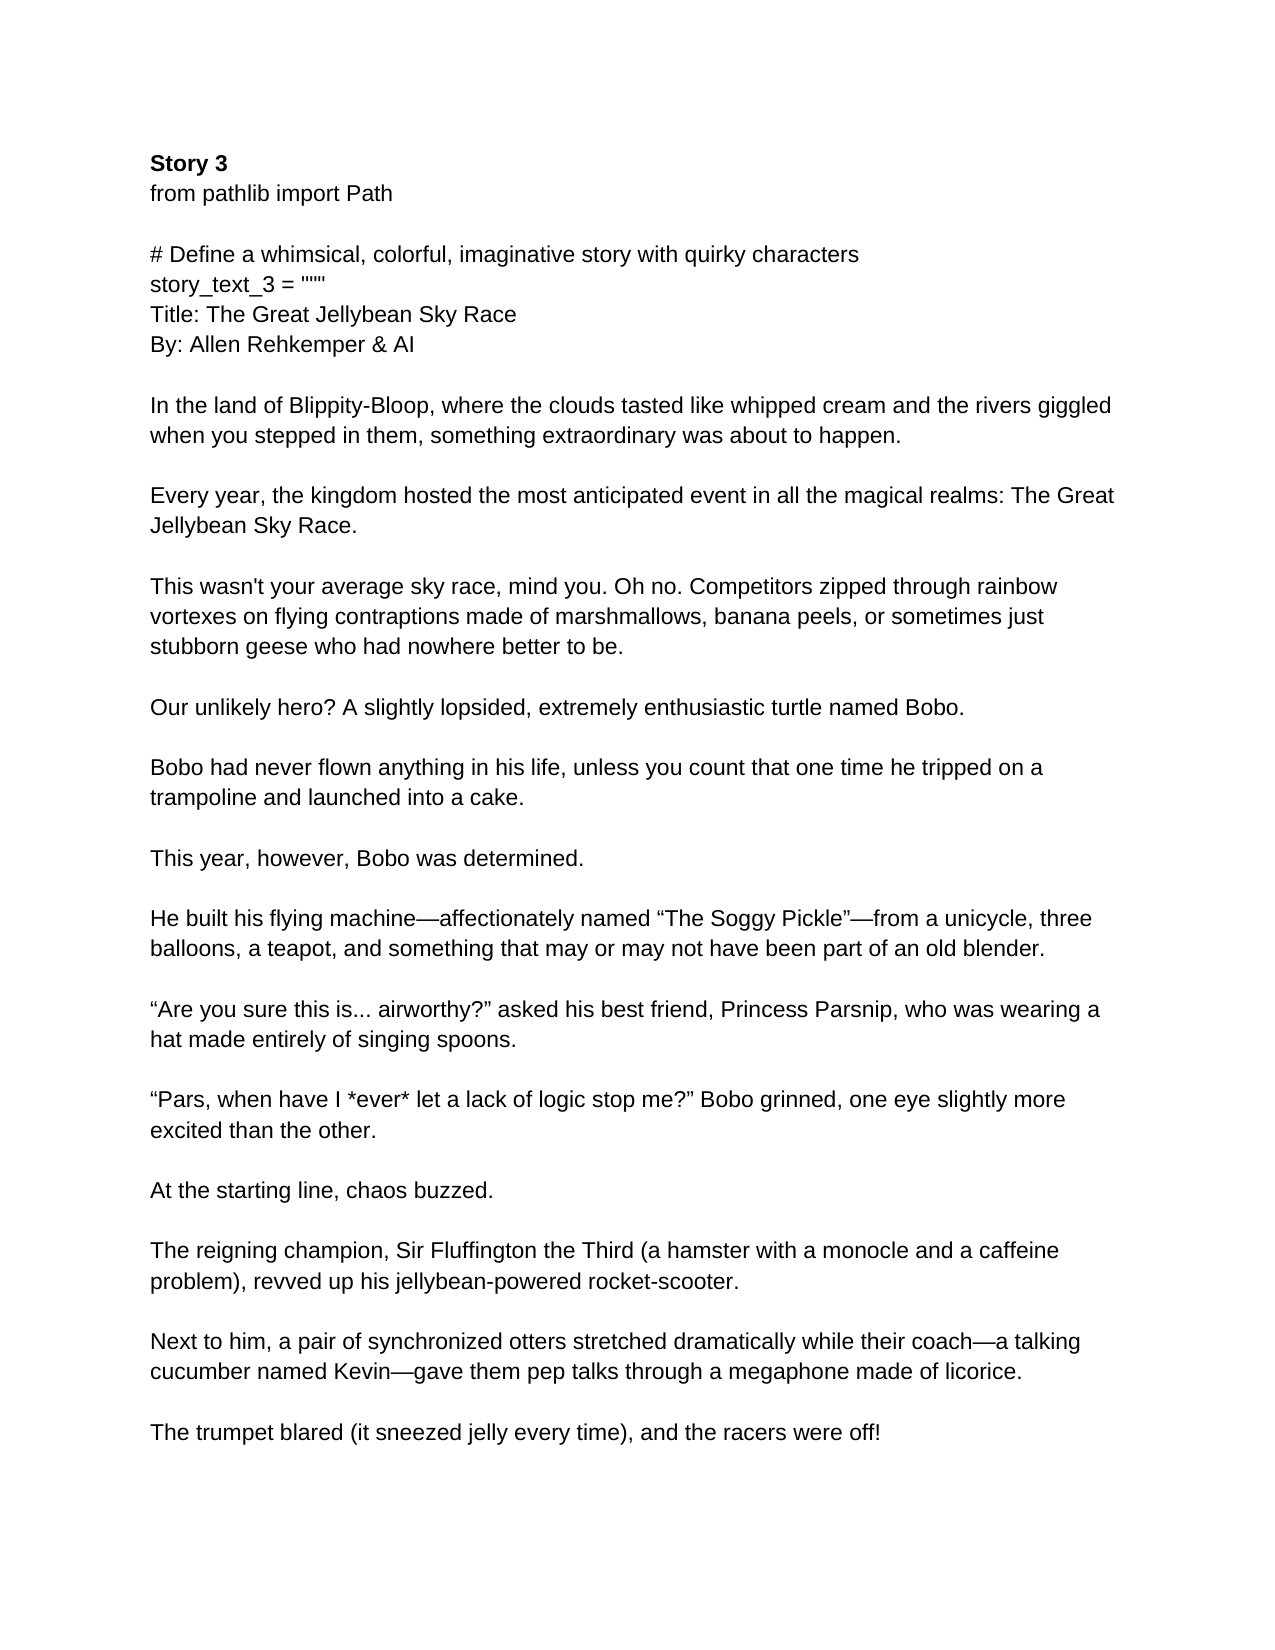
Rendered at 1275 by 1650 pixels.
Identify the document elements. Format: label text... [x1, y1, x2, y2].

text Next to him, a pair of synchronized otters stretched dramatically while their coach—a talking cucumber named Kevin—gave them pep talks through a megaphone made of licorice. [150, 1328, 1125, 1385]
text He built his flying machine—affectionately named “The Soggy Pickle”—from a unicycle, three balloons, a teapot, and something that may or may not have been part of an old blender. [150, 905, 1125, 962]
text The reigning champion, Sir Fluffington the Third (a hamster with a monocle and a caffeine problem), revved up his jellybean-powered rocket-scooter. [150, 1237, 1125, 1294]
text from pathlib import Path [150, 180, 1125, 207]
text At the starting line, chaos buzzed. [150, 1177, 1125, 1203]
text story_text_3 = """ [150, 271, 1125, 297]
text The trumpet blared (it sneezed jelly every time), and the racers were off! [150, 1419, 1125, 1445]
text “Pars, when have I *ever* let a lack of logic stop me?” Bobo grinned, one eye slightly more excited than the other. [150, 1086, 1125, 1143]
text # Define a whimsical, colorful, imaginative story with quirky characters [150, 241, 1125, 267]
text Bobo had never flown anything in his life, unless you count that one time he tripped on a trampoline and launched into a cake. [150, 754, 1125, 811]
text “Are you sure this is... airworthy?” asked his best friend, Princess Parsnip, who was wearing a hat made entirely of singing spoons. [150, 996, 1125, 1052]
text Every year, the kingdom hosted the most anticipated event in all the magical realms: The Great Jellybean Sky Race. [150, 482, 1125, 539]
text By: Allen Rehkemper & AI [150, 331, 1125, 358]
text Title: The Great Jellybean Sky Race [150, 301, 1125, 327]
text Our unlikely hero? A slightly lopsided, extremely enthusiastic turtle named Bobo. [150, 694, 1125, 720]
text Story 3 [150, 150, 1125, 176]
text This wasn't your average sky race, mind you. Oh no. Competitors zipped through rainbow vortexes on flying contraptions made of marshmallows, banana peels, or sometimes just stubborn geese who had nowhere better to be. [150, 573, 1125, 660]
text This year, however, Bobo was determined. [150, 845, 1125, 871]
text In the land of Blippity-Bloop, where the clouds tasted like whipped cream and the rivers giggled when you stepped in them, something extraordinary was about to happen. [150, 392, 1125, 448]
